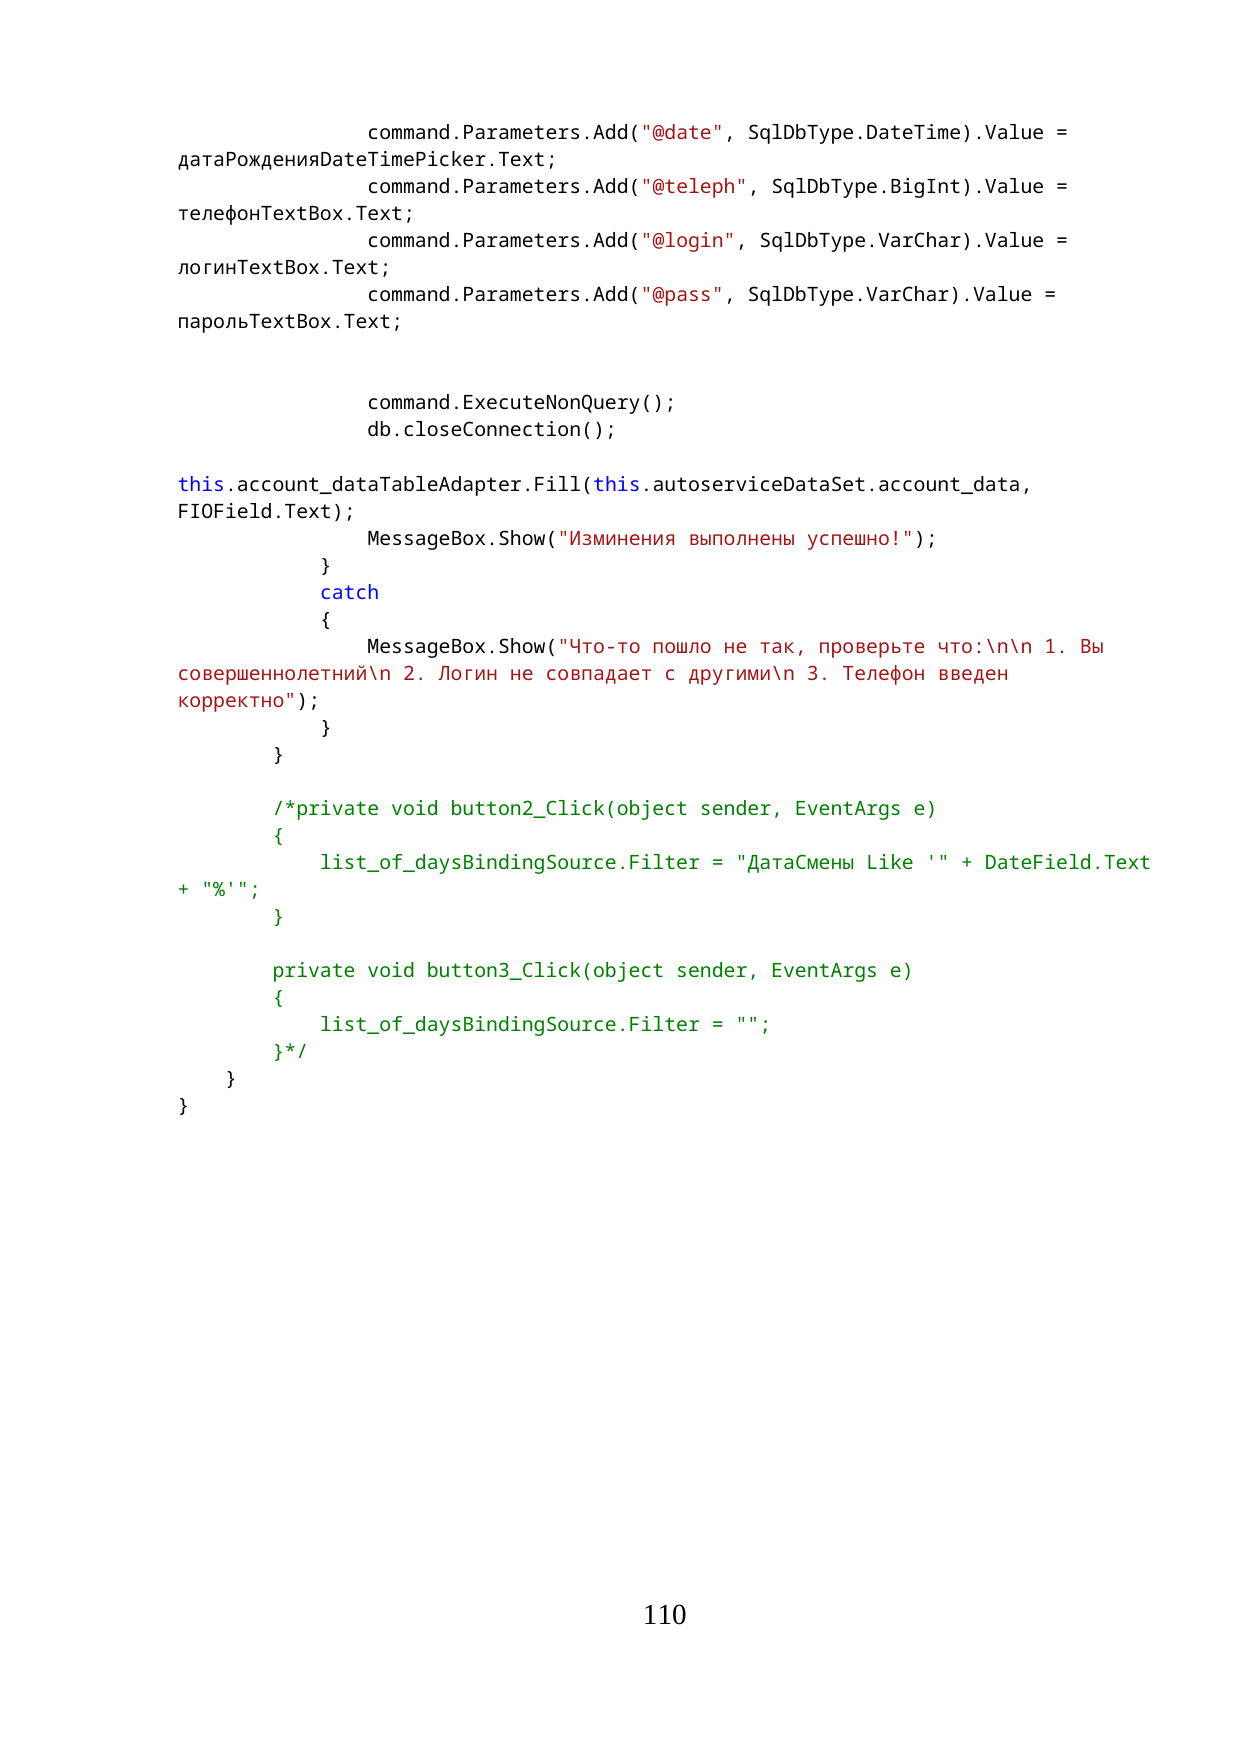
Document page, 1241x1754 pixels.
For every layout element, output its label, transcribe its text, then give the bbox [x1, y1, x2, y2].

text { [177, 983, 1152, 1010]
text command.Parameters.Add("@login", SqlDbType.VarChar).Value = логинTextBox.Text; [177, 226, 1152, 280]
text } [177, 552, 1152, 578]
text command.Parameters.Add("@pass", SqlDbType.VarChar).Value = парольTextBox.Text; [177, 280, 1152, 334]
text command.Parameters.Add("@date", SqlDbType.DateTime).Value = датаРожденияDateTimePicker.Text; [177, 118, 1152, 172]
text } [177, 740, 1152, 767]
text list_of_daysBindingSource.Filter = "ДатаСмены Like '" + DateField.Text + "%'"; [177, 848, 1152, 902]
text this.account_dataTableAdapter.Fill(this.autoserviceDataSet.account_data, FIOField.Text); [177, 442, 1152, 524]
text } [177, 1064, 1152, 1091]
text } [177, 902, 1152, 929]
text list_of_daysBindingSource.Filter = ""; [177, 1010, 1152, 1037]
text }*/ [177, 1037, 1152, 1064]
text command.ExecuteNonQuery(); [177, 388, 1152, 415]
text /*private void button2_Click(object sender, EventArgs e) [177, 794, 1152, 821]
text } [177, 713, 1152, 740]
text private void button3_Click(object sender, EventArgs e) [177, 956, 1152, 983]
text command.Parameters.Add("@teleph", SqlDbType.BigInt).Value = телефонTextBox.Text; [177, 172, 1152, 226]
text } [177, 1091, 1152, 1118]
text MessageBox.Show("Изминения выполнены успешно!"); [177, 524, 1152, 552]
text { [177, 606, 1152, 632]
text catch [177, 578, 1152, 606]
text db.closeConnection(); [177, 415, 1152, 442]
text MessageBox.Show("Что-то пошло не так, проверьте что:\n\n 1. Вы совершеннолетний\n 2. Логин не совпадает с другими\n 3. Телефон введен корректно"); [177, 632, 1152, 713]
text { [177, 821, 1152, 848]
